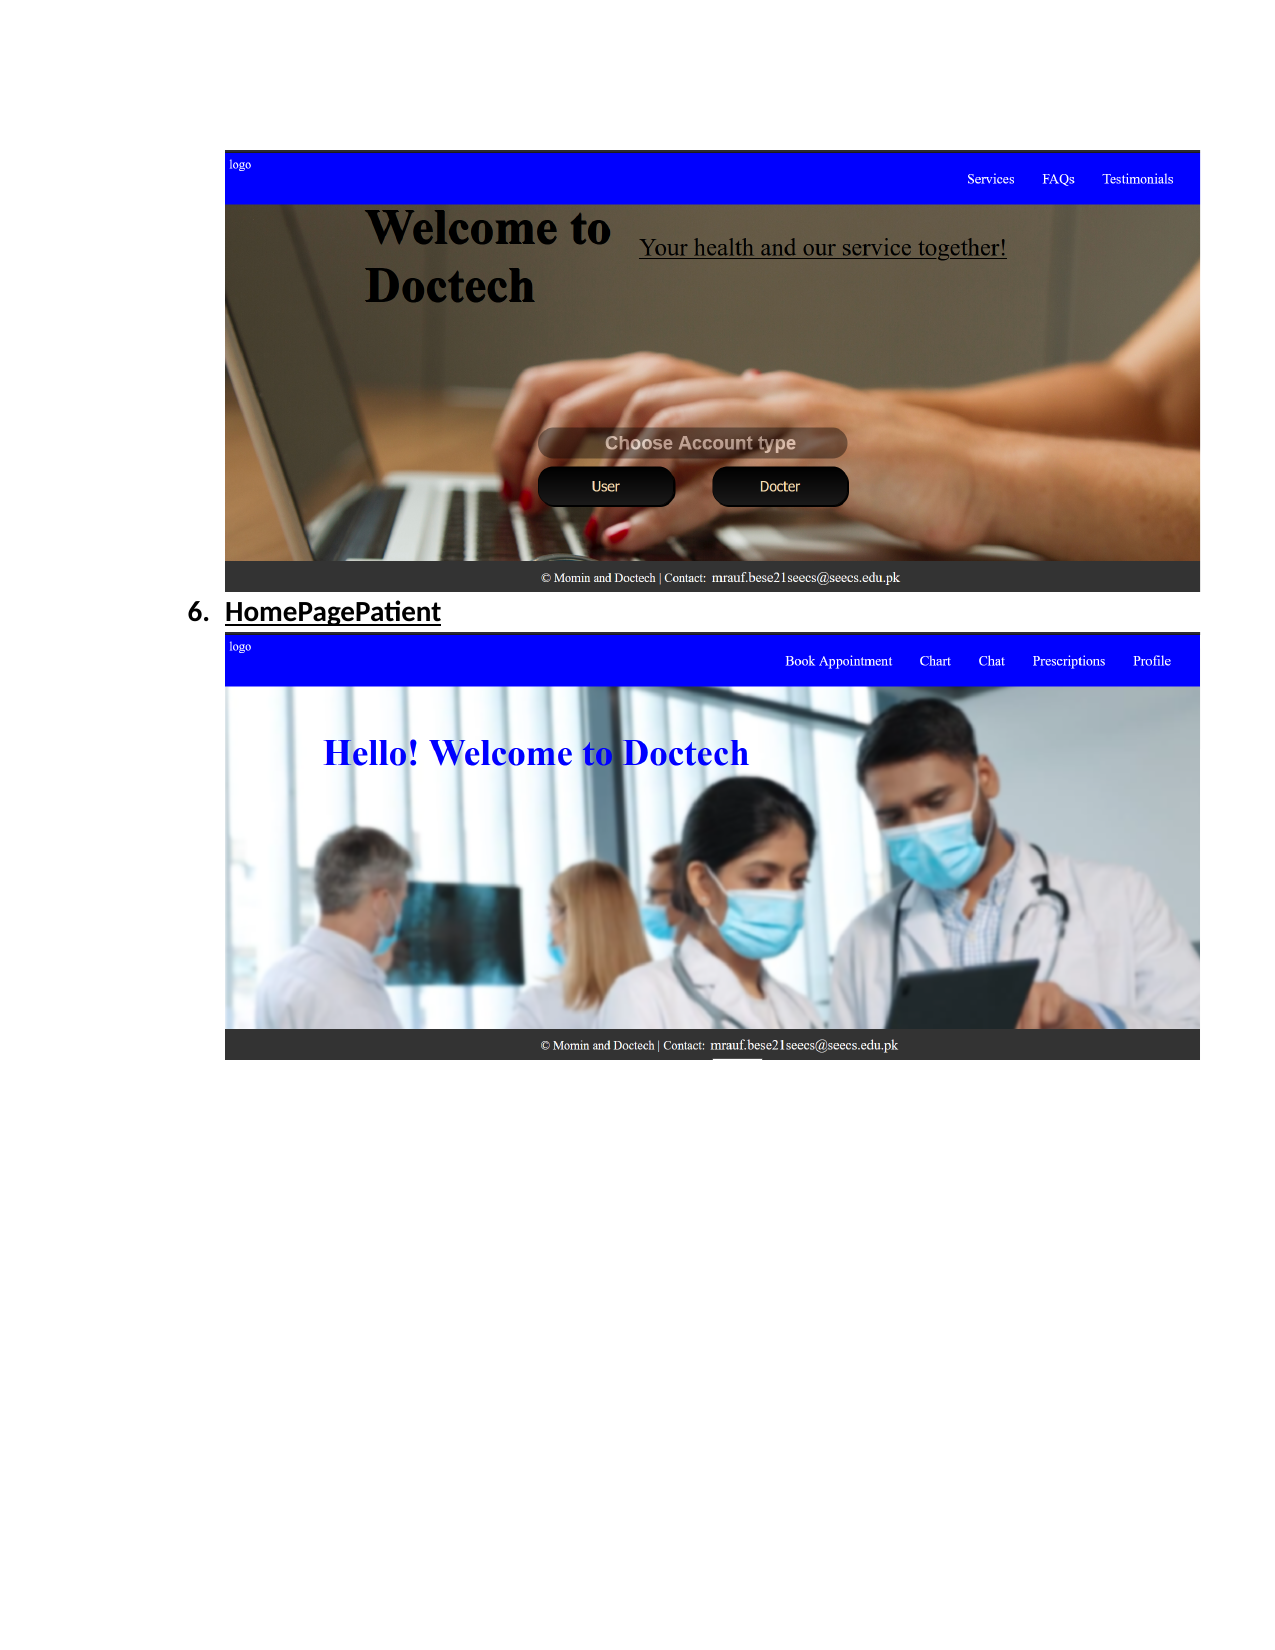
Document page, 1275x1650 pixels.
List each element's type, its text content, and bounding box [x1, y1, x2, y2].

picture [225, 632, 1200, 1060]
list HomePagePatient [187, 593, 1125, 629]
picture [225, 150, 1200, 592]
